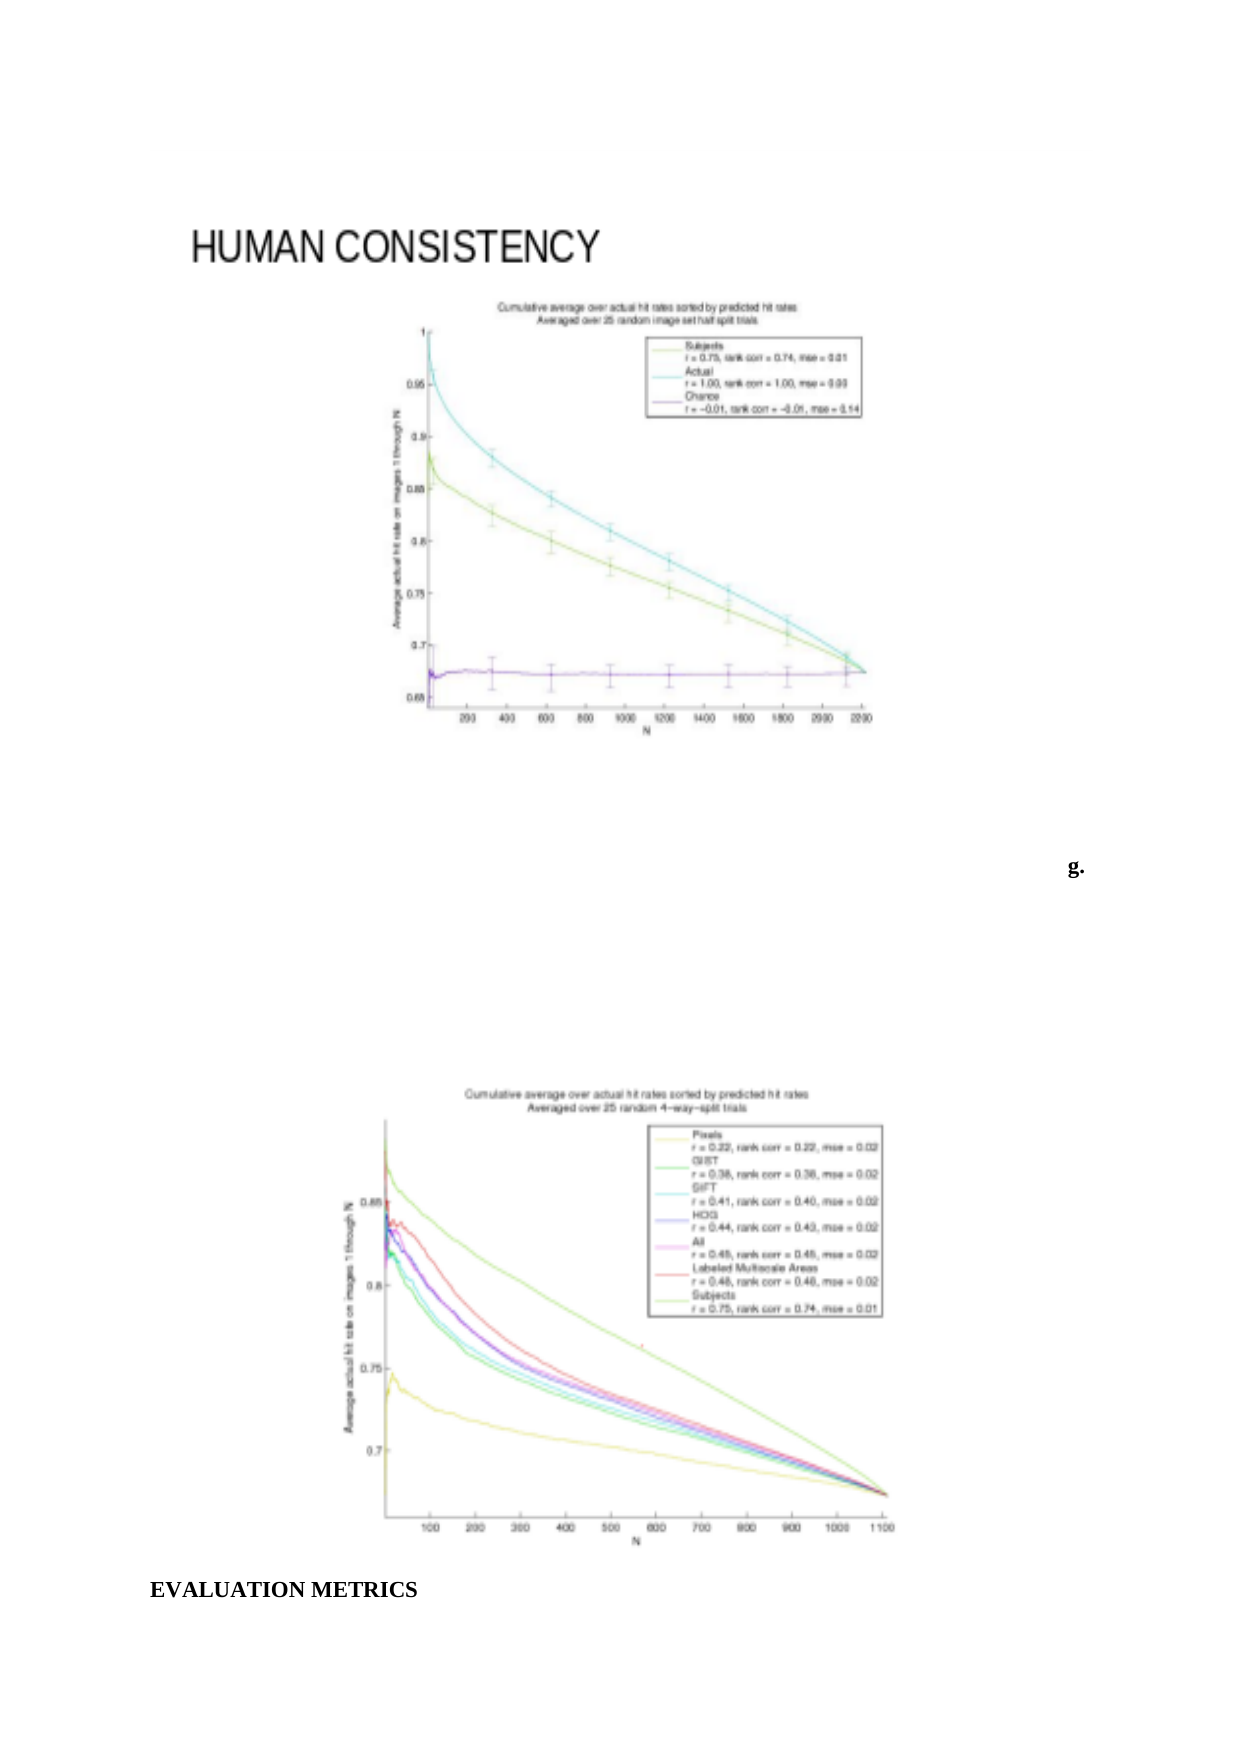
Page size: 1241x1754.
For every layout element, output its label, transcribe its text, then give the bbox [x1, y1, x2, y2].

text g. EVALUATION METRICS [150, 852, 1090, 1603]
